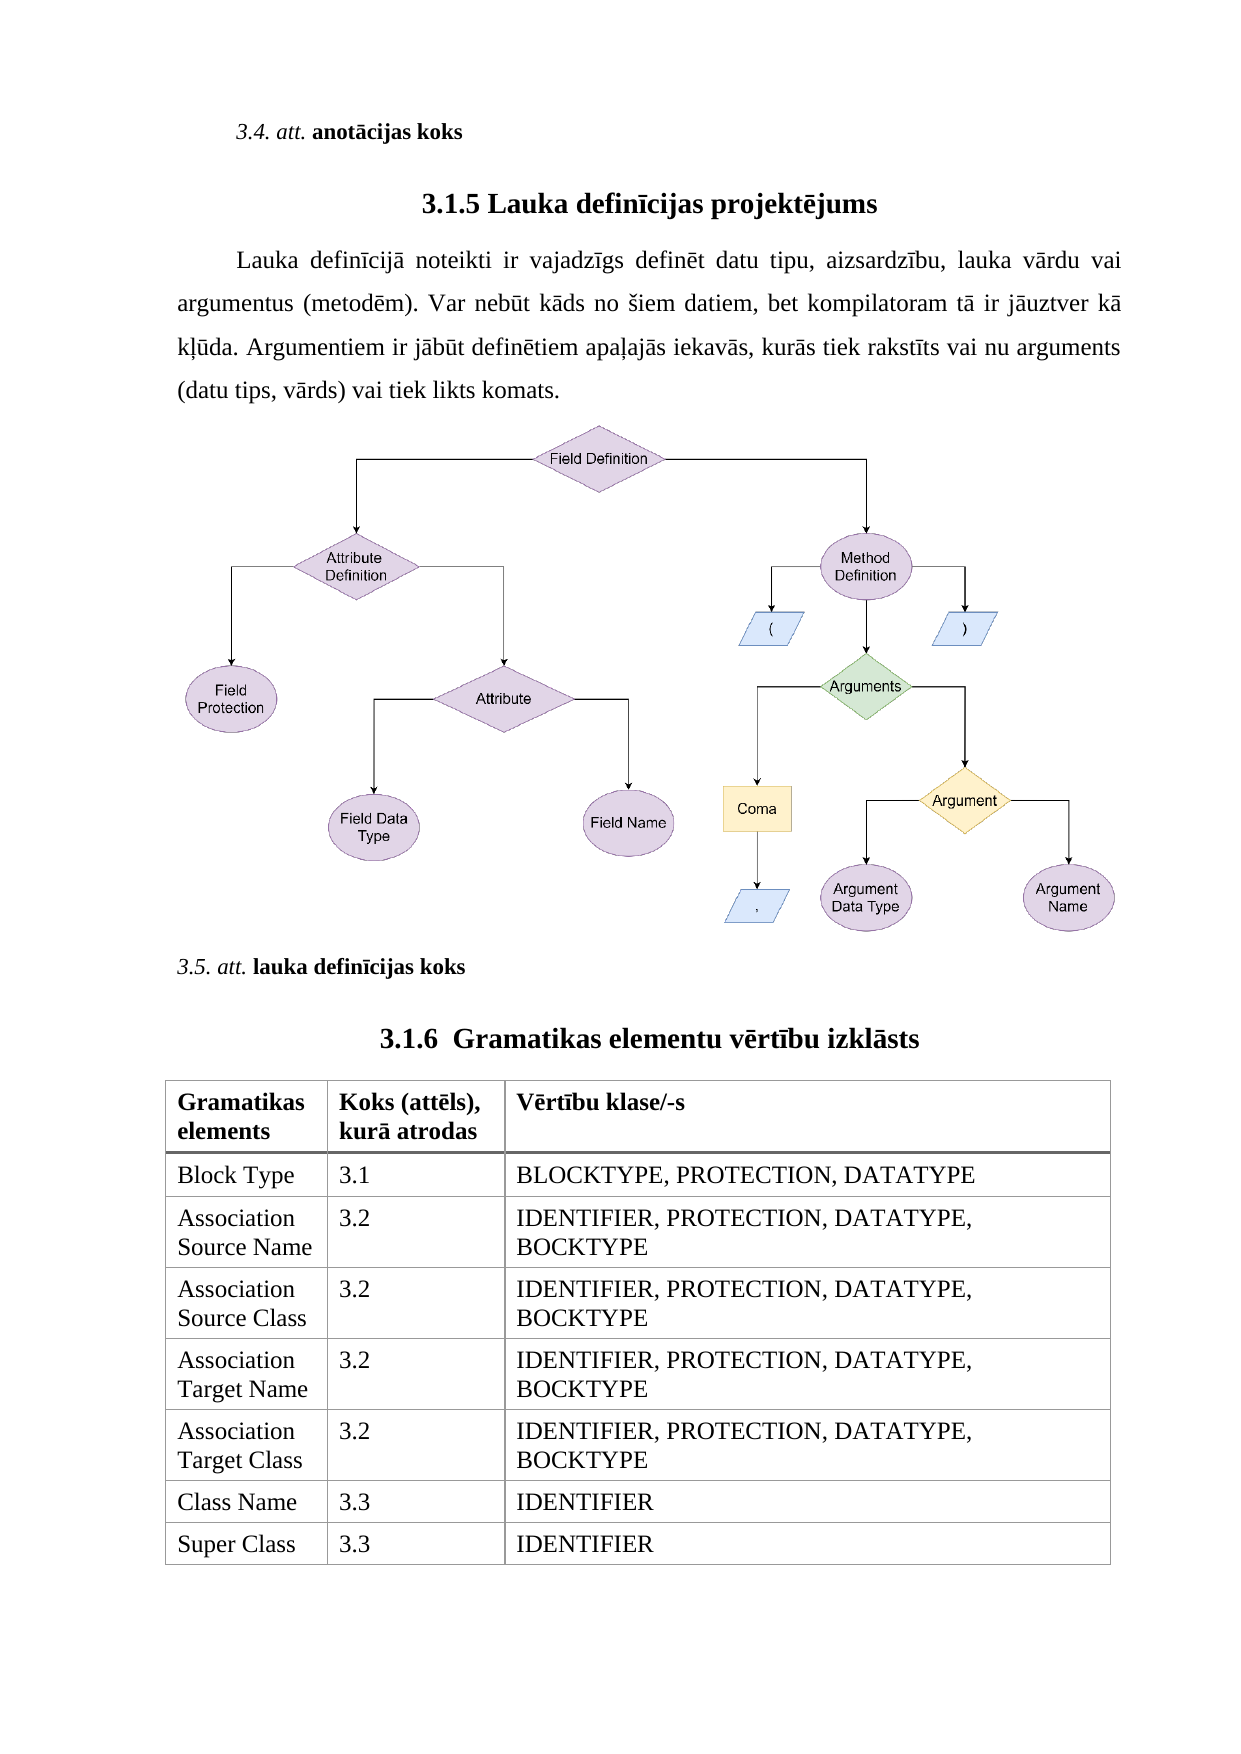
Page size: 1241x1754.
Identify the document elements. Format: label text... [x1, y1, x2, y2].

table_cell Association Target Class [166, 1410, 327, 1480]
text 3.5. att. lauka definīcijas koks [177, 940, 1122, 979]
text Lauka definīcijā noteikti ir vajadzīgs definēt datu tipu, aizsardzību, lauka vārdu vai argumentus (metodēm). Var nebūt kāds no šiem datiem, bet kompilatoram tā ir jāuztver kā kļūda. Argumentiem ir jābūt definētiem apaļajās iekavās, kurās tiek rakstīts vai nu arguments (datu tips, vārds) vai tiek likts komats. [177, 245, 1122, 403]
table_header Gramatikas elements [166, 1081, 327, 1151]
table_cell IDENTIFIER [506, 1523, 1110, 1564]
table_cell BLOCKTYPE, PROTECTION, DATATYPE [506, 1154, 1110, 1196]
table_cell 3.3 [328, 1481, 504, 1522]
table_cell 3.2 [328, 1268, 504, 1338]
table_cell Association Source Class [166, 1268, 327, 1338]
table_cell IDENTIFIER [506, 1481, 1110, 1522]
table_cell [506, 1339, 1110, 1409]
table_cell Association Target Name [166, 1339, 327, 1409]
table_cell 3.3 [328, 1523, 504, 1564]
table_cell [506, 1410, 1110, 1480]
table_cell Block Type [166, 1154, 327, 1196]
table_cell 3.2 [328, 1339, 504, 1409]
table_cell Super Class Name [166, 1523, 327, 1564]
table_cell 3.2 [328, 1197, 504, 1267]
picture [177, 417, 1123, 940]
table_cell IDENTIFIER, PROTECTION, DATATYPE, BOCKTYPE [506, 1197, 1110, 1267]
table_cell IDENTIFIER, PROTECTION, DATATYPE, BOCKTYPE [506, 1268, 1110, 1338]
table_cell Class Name [166, 1481, 327, 1522]
subtitle 3.1.5 Lauka definīcijas projektējums [177, 187, 1122, 220]
subtitle 3.1.6 Gramatikas elementu vērtību izklāsts [177, 1021, 1122, 1055]
table_header Vērtību klase/-s [506, 1081, 1110, 1151]
table_cell 3.1 [328, 1154, 504, 1196]
table_header Koks (attēls), kurā atrodas [328, 1081, 504, 1151]
text 3.4. att. anotācijas koks [177, 118, 1122, 144]
table_cell 3.2 [328, 1410, 504, 1480]
table_cell Association Source Name [166, 1197, 327, 1267]
